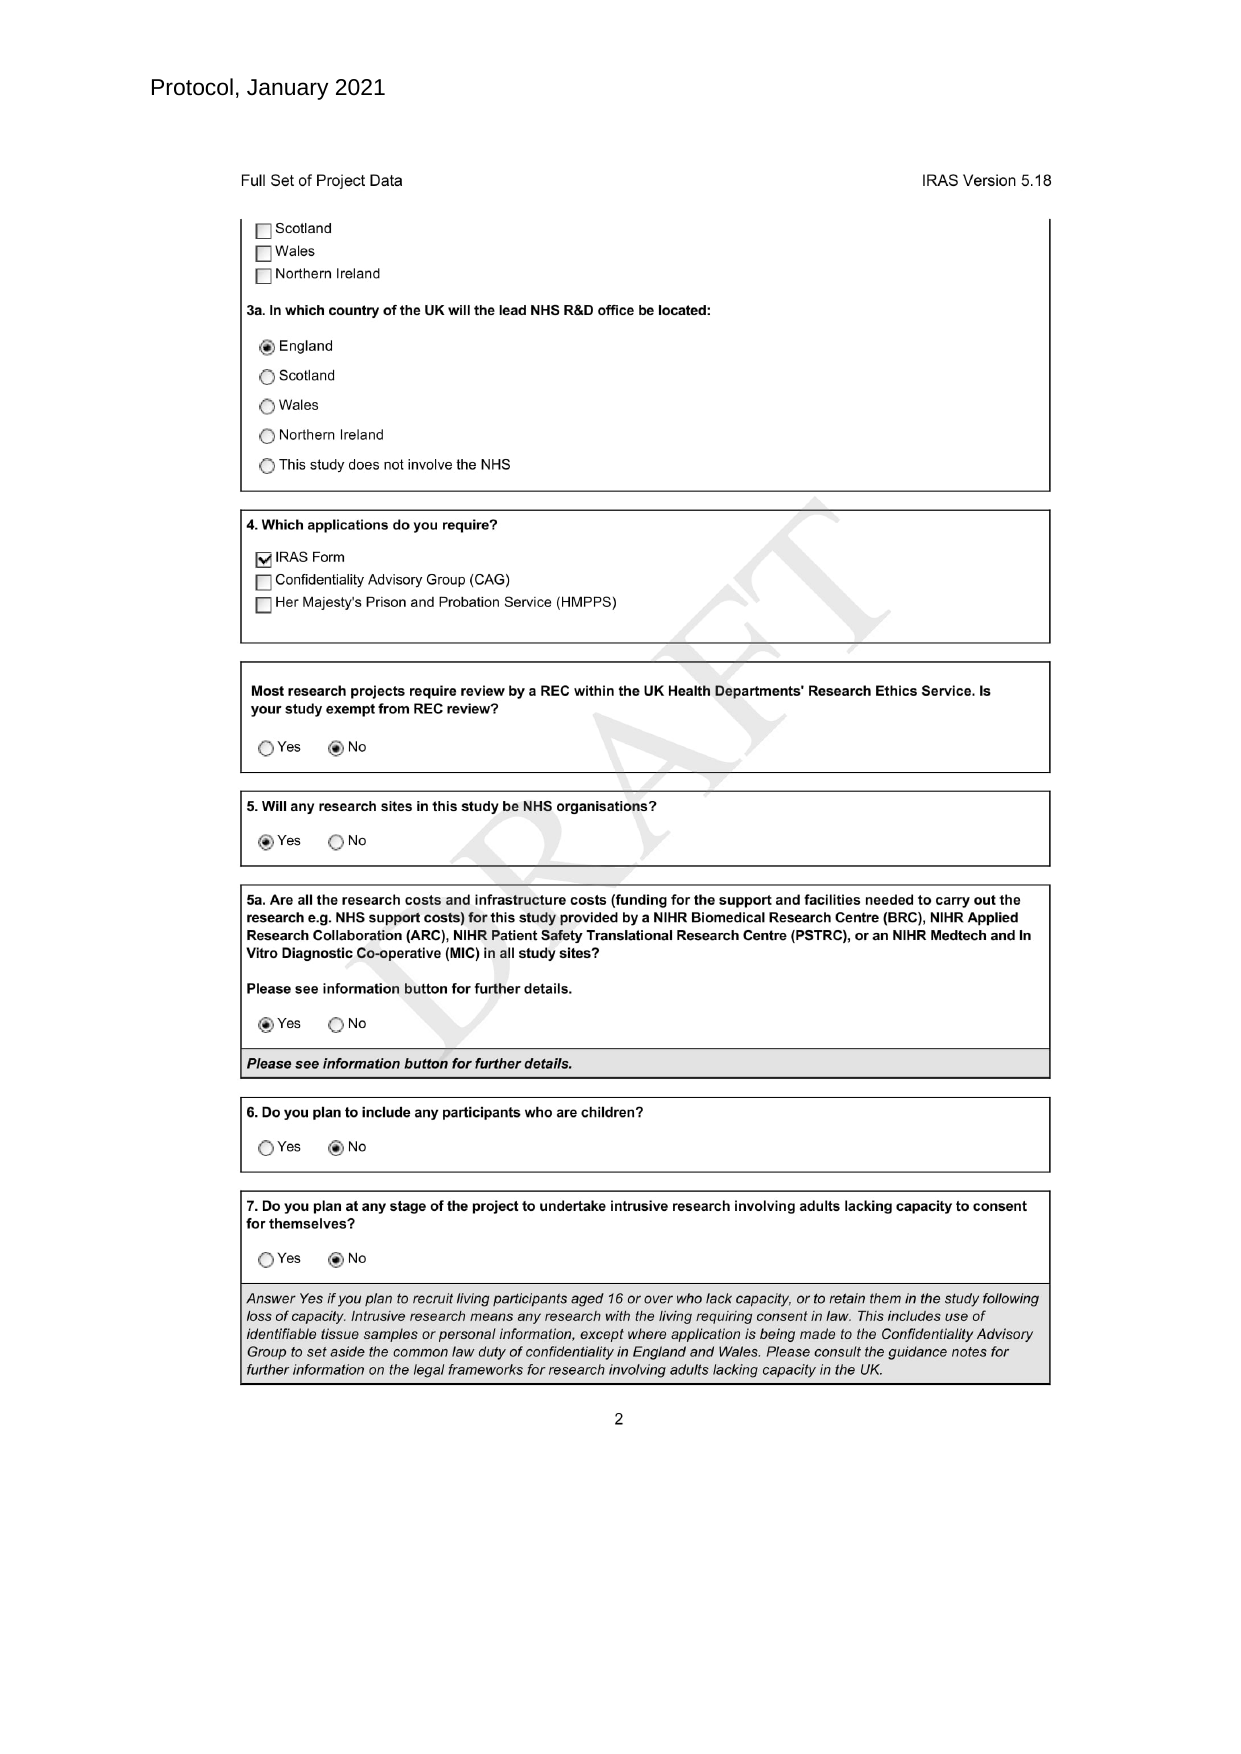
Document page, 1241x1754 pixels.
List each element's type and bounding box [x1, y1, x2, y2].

picture [150, 150, 1091, 1481]
